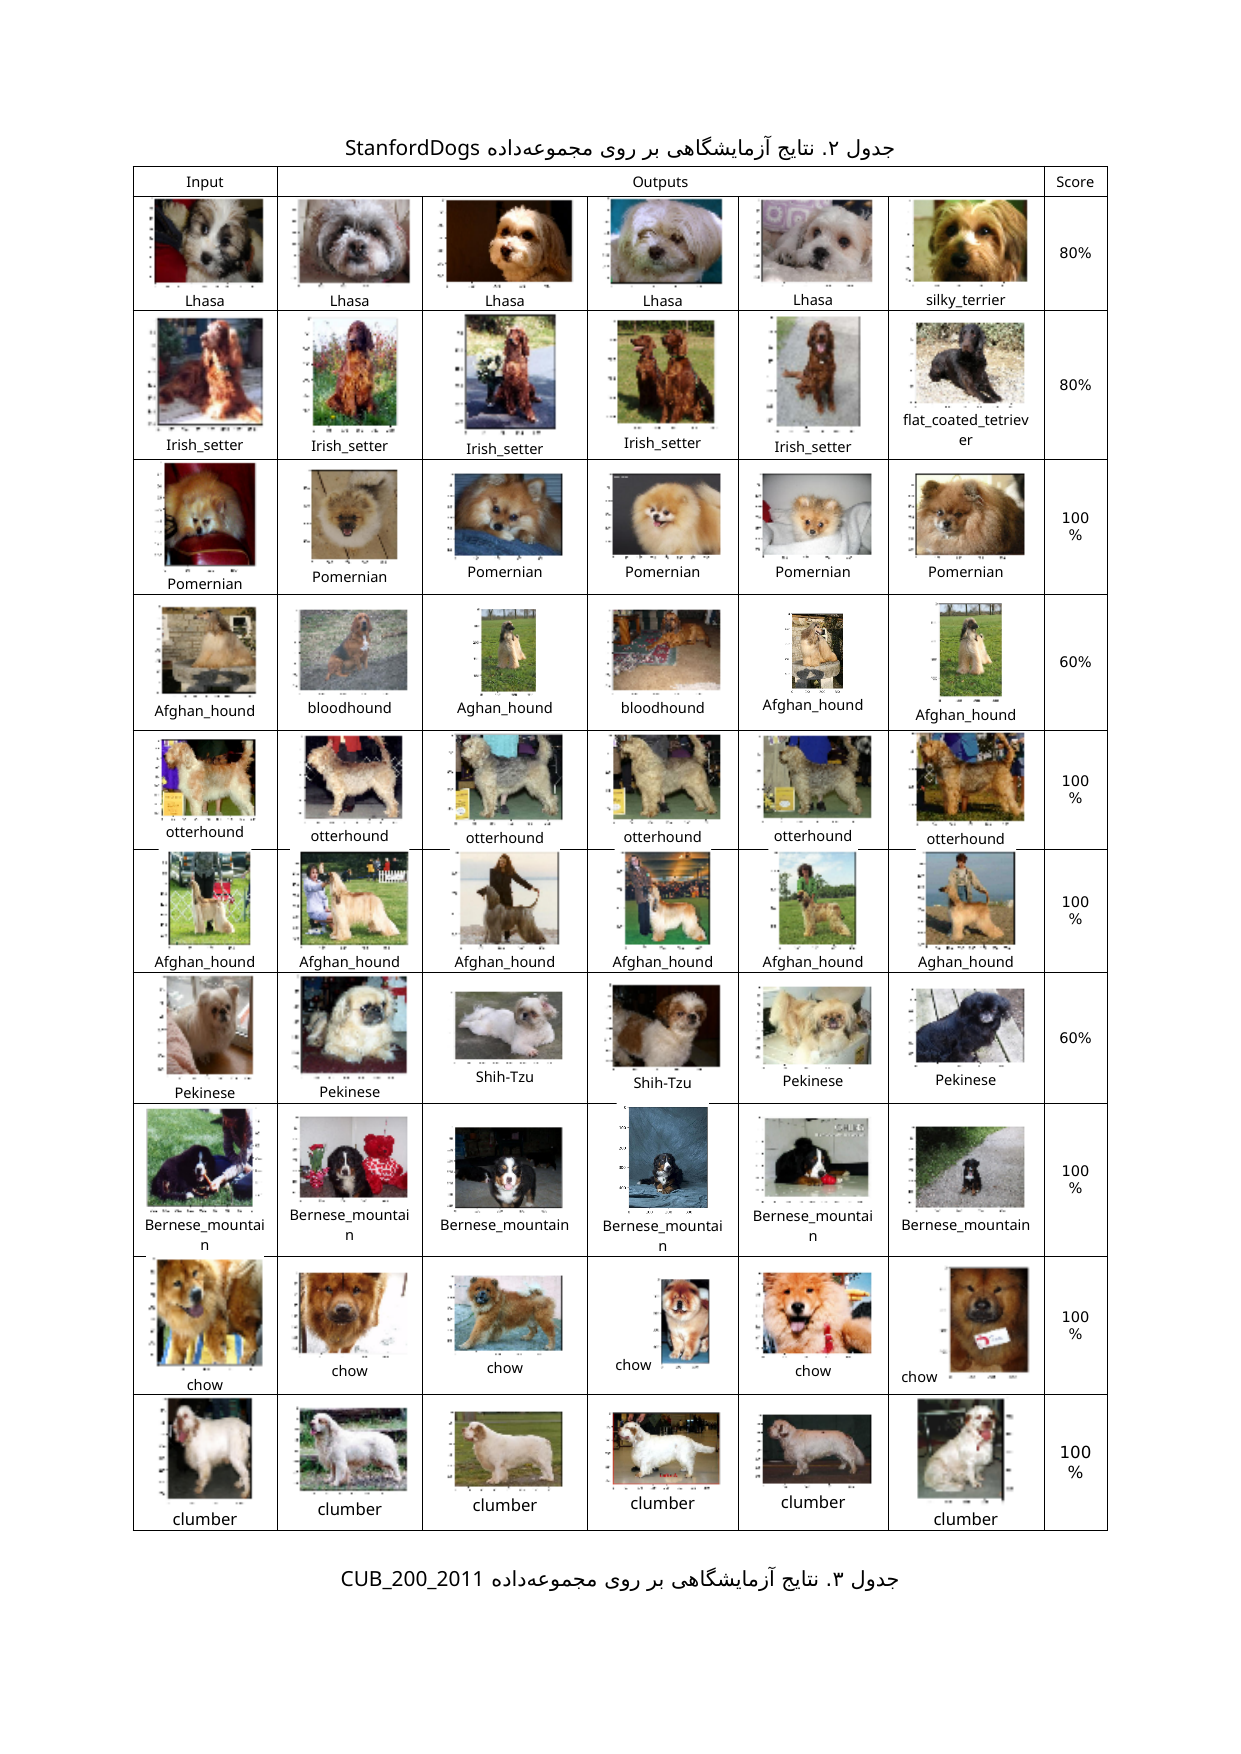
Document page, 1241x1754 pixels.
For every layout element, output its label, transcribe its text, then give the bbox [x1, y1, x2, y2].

picture [146, 1105, 264, 1215]
table_cell 60% [1045, 595, 1107, 730]
table_cell 100% [1045, 1257, 1107, 1394]
table_cell 100% [1045, 850, 1107, 972]
picture [156, 1395, 254, 1508]
table_cell Afghan_hound [134, 850, 277, 972]
table_cell Aghan_hound [889, 850, 1044, 972]
table_cell clumber [588, 1395, 738, 1530]
table_cell Irish_setter [423, 311, 587, 459]
picture [290, 607, 409, 698]
table_cell Shih-Tzu [423, 973, 587, 1103]
table_cell chow [739, 1257, 888, 1394]
picture [155, 973, 255, 1083]
table_header Outputs [278, 167, 1044, 196]
table_cell Bernese_mountain [278, 1104, 422, 1256]
picture [753, 985, 873, 1072]
table_cell Lhasa [739, 197, 888, 310]
table_cell Afghan_hound [889, 595, 1044, 730]
table_cell Afghan_hound [588, 850, 738, 972]
picture [152, 460, 258, 575]
table_cell 100% [1045, 1395, 1107, 1530]
table_cell Irish_setter [134, 311, 277, 459]
table_cell chow [588, 1257, 738, 1394]
picture [603, 983, 722, 1074]
table_cell 100% [1045, 731, 1107, 848]
table_cell Pomernian [739, 460, 888, 594]
text جدول ۲. نتایج آزمایشگاهی بر روی مجموعه‌داده StanfordDogs [150, 133, 1090, 161]
picture [145, 197, 265, 291]
table_cell clumber [423, 1395, 587, 1530]
table_cell Pekinese [739, 973, 888, 1103]
table_cell 100% [1045, 1104, 1107, 1256]
table_cell Bernese_mountain [134, 1104, 277, 1256]
picture [603, 607, 722, 698]
table_cell Pomernian [423, 460, 587, 594]
picture [152, 737, 258, 823]
table_cell 80% [1045, 197, 1107, 310]
text جدول ۳. نتایج آزمایشگاهی بر روی مجموعه‌داده CUB_200_2011 [150, 1564, 1090, 1592]
picture [906, 472, 1025, 562]
picture [445, 1273, 564, 1358]
picture [903, 197, 1029, 290]
picture [906, 986, 1025, 1070]
picture [445, 1125, 564, 1215]
table_cell otterhound [134, 731, 277, 848]
picture [752, 197, 874, 290]
picture [603, 472, 722, 562]
picture [753, 472, 873, 562]
table_cell Afghan_hound [739, 850, 888, 972]
table_cell Aghan_hound [423, 595, 587, 730]
picture [290, 1115, 409, 1205]
picture [435, 197, 575, 291]
picture [290, 1405, 409, 1498]
table_cell Irish_setter [739, 311, 888, 459]
picture [445, 989, 564, 1067]
picture [445, 471, 564, 563]
table_cell silky_terrier [889, 197, 1044, 310]
picture [782, 610, 844, 695]
picture [601, 197, 724, 291]
table_cell clumber [739, 1395, 888, 1530]
table_cell otterhound [588, 731, 738, 848]
picture [146, 315, 264, 435]
picture [915, 849, 1017, 953]
table_cell chow [134, 1257, 277, 1394]
table_cell Irish_setter [588, 311, 738, 459]
table_cell Bernese_mountain [889, 1104, 1044, 1256]
picture [146, 1256, 264, 1375]
table_cell Shih-Tzu [588, 973, 738, 1103]
picture [290, 1270, 409, 1361]
picture [768, 849, 858, 953]
table_cell 100% [1045, 460, 1107, 594]
table_cell 80% [1045, 311, 1107, 459]
table_cell chow [423, 1257, 587, 1394]
table_cell Afghan_hound [423, 850, 587, 972]
table_cell chow [278, 1257, 422, 1394]
table_cell Lhasa [134, 197, 277, 310]
picture [290, 849, 410, 953]
table_cell otterhound [889, 731, 1044, 848]
picture [906, 731, 1025, 829]
picture [295, 733, 404, 827]
picture [753, 1412, 873, 1491]
picture [916, 1395, 1016, 1508]
table_header Score [1045, 167, 1107, 196]
table_cell Pomernian [889, 460, 1044, 594]
picture [651, 1276, 711, 1371]
table_cell Pekinese [278, 973, 422, 1103]
table_cell Pekinese [889, 973, 1044, 1103]
picture [937, 1265, 1031, 1382]
picture [614, 849, 712, 953]
table_cell otterhound [278, 731, 422, 848]
picture [158, 849, 252, 953]
picture [445, 731, 564, 828]
picture [603, 732, 722, 827]
picture [603, 1411, 722, 1492]
table_cell flat_coated_tetriever [889, 311, 1044, 459]
picture [763, 313, 863, 437]
table_cell Bernese_mountain [739, 1104, 888, 1256]
table_cell Bernese_mountain [588, 1104, 738, 1256]
picture [928, 600, 1004, 705]
table_cell Pomernian [588, 460, 738, 594]
picture [152, 604, 258, 701]
picture [906, 1125, 1025, 1215]
table_cell clumber [889, 1395, 1044, 1530]
picture [906, 320, 1025, 411]
picture [300, 315, 400, 436]
table_cell Lhasa [278, 197, 422, 310]
table_cell Lhasa [588, 197, 738, 310]
table_header Input [134, 167, 277, 196]
table_cell Irish_setter [278, 311, 422, 459]
table_cell bloodhound [278, 595, 422, 730]
table_cell Pomernian [134, 460, 277, 594]
table_cell Bernese_mountain [423, 1104, 587, 1256]
table_cell Afghan_hound [739, 595, 888, 730]
table_cell Afghan_hound [278, 850, 422, 972]
table_cell otterhound [739, 731, 888, 848]
table_cell clumber [278, 1395, 422, 1530]
picture [603, 317, 722, 433]
table_cell Afghan_hound [134, 595, 277, 730]
table_cell clumber [134, 1395, 277, 1530]
picture [616, 1103, 709, 1216]
table_cell otterhound [423, 731, 587, 848]
table_cell 60% [1045, 973, 1107, 1103]
picture [753, 733, 873, 826]
picture [452, 311, 558, 439]
picture [753, 1114, 873, 1206]
picture [753, 1270, 873, 1361]
table_cell Pomernian [278, 460, 422, 594]
table_cell Pekinese [134, 973, 277, 1103]
table_cell Lhasa [423, 197, 587, 310]
picture [445, 1409, 564, 1494]
table_cell chow [889, 1257, 1044, 1394]
picture [471, 607, 538, 699]
picture [290, 973, 409, 1083]
picture [289, 197, 412, 291]
table_cell bloodhound [588, 595, 738, 730]
picture [449, 849, 560, 953]
picture [301, 467, 398, 567]
